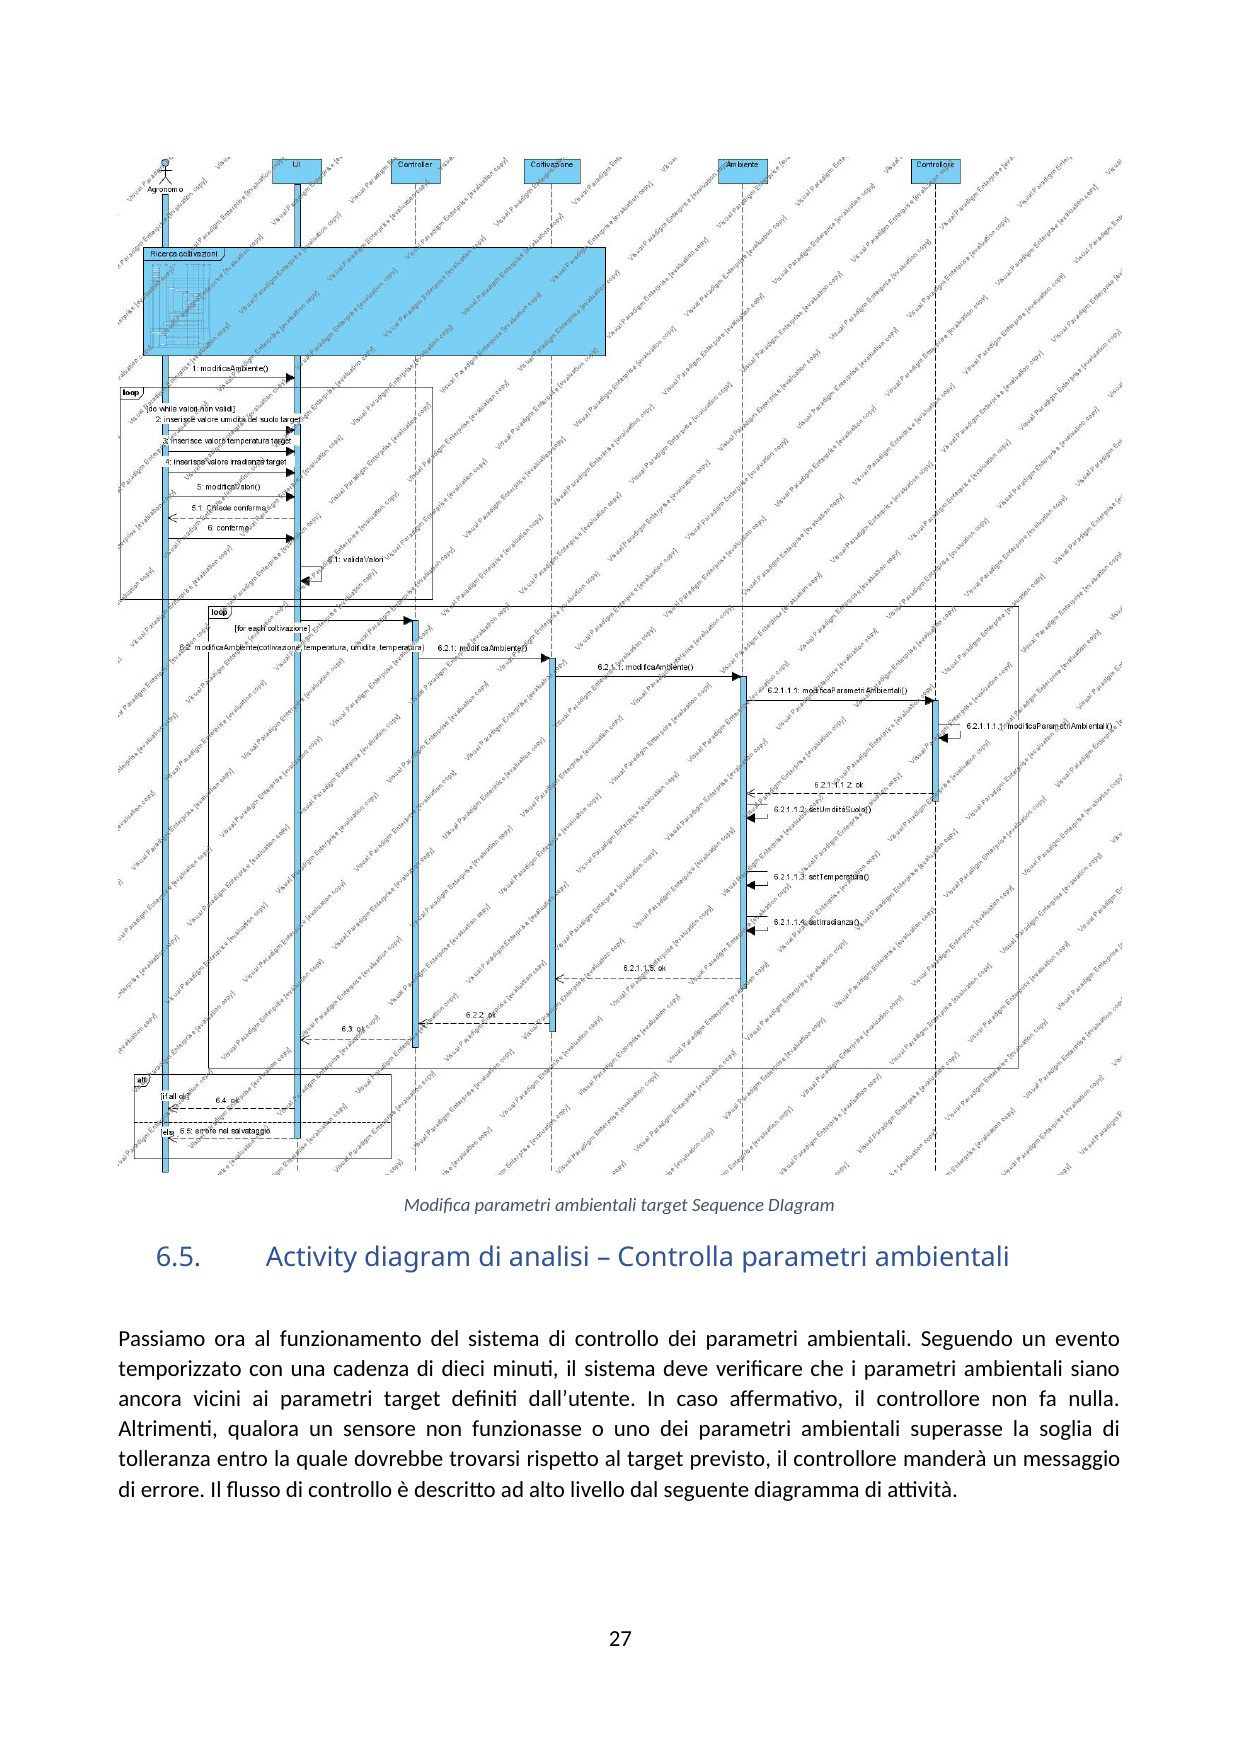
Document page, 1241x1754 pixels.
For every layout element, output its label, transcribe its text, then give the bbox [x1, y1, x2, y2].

text Passiamo ora al funzionamento del sistema di controllo dei parametri ambientali. Seguendo un evento temporizzato con una cadenza di dieci minuti, il sistema deve verificare che i parametri ambientali siano ancora vicini ai parametri target definiti dall’utente. In caso affermativo, il controllore non fa nulla. Altrimenti, qualora un sensore non funzionasse o uno dei parametri ambientali superasse la soglia di tolleranza entro la quale dovrebbe trovarsi rispetto al target previsto, il controllore manderà un messaggio di errore. Il flusso di controllo è descritto ad alto livello dal seguente diagramma di attività. [118, 1324, 1122, 1503]
picture [118, 157, 1123, 1175]
subtitle Activity diagram di analisi – Controlla parametri ambientali [156, 1237, 1122, 1274]
text Modifica parametri ambientali target Sequence DIagram [118, 1193, 1122, 1216]
